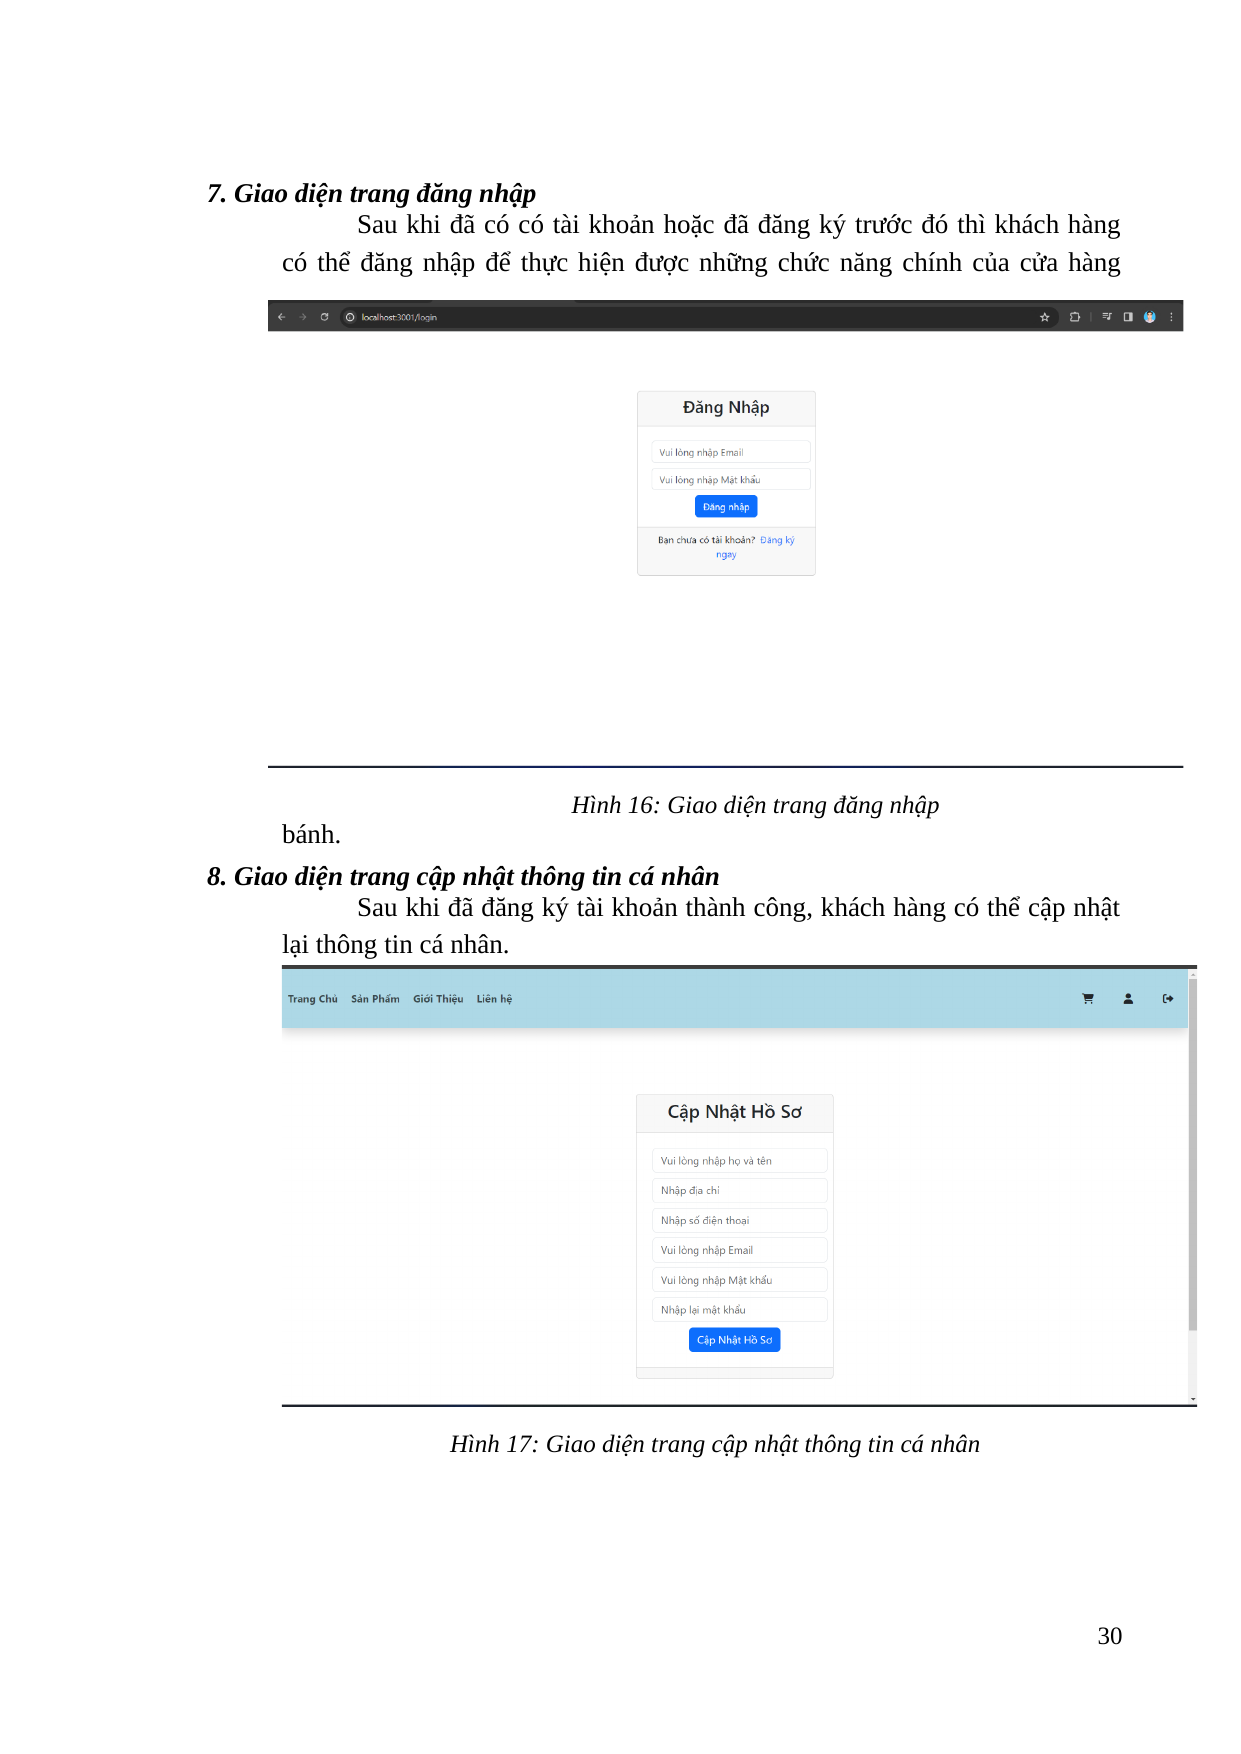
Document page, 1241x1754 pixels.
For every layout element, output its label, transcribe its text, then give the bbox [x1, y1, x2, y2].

text Sau khi đã có có tài khoản hoặc đã đăng ký trước đó thì khách hàng có thể đăng nhập để thực hiện được những chức năng chính của cửa hàng bánh. [282, 819, 1122, 850]
text Sau khi đã đăng ký tài khoản thành công, khách hàng có thể cập nhật lại thông tin cá nhân. [282, 891, 1122, 960]
subtitle 7. Giao diện trang đăng nhập [207, 177, 1122, 208]
text Sau khi đã có có tài khoản hoặc đã đăng ký trước đó thì khách hàng có thể đăng nhập để thực hiện được những chức năng chính của cửa hàng bánh. [282, 208, 1122, 300]
picture [281, 965, 1198, 1407]
subtitle 8. Giao diện trang cập nhật thông tin cá nhân [207, 860, 1122, 891]
picture [268, 300, 1184, 768]
